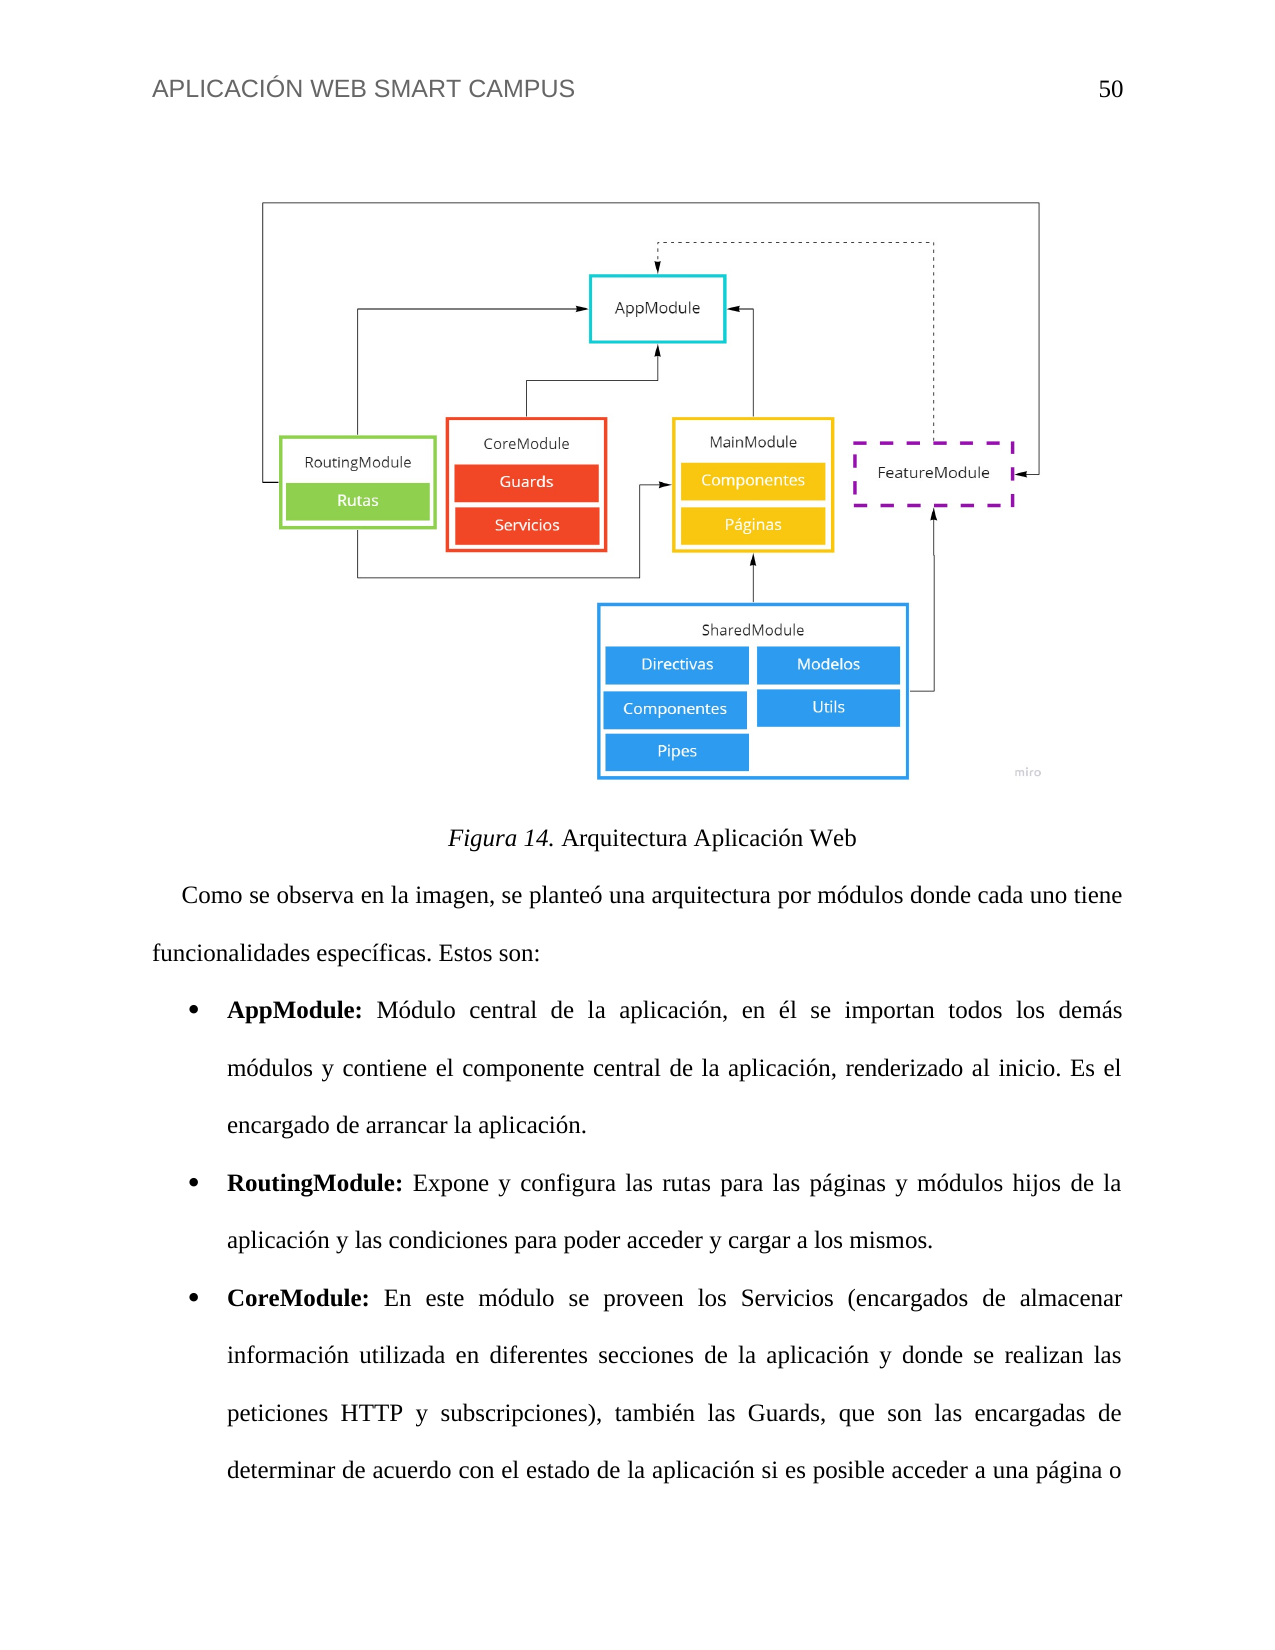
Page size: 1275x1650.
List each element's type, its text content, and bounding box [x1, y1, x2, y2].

text Como se observa en la imagen, se planteó una arquitectura por módulos donde cada uno tiene funcionalidades específicas. Estos son: [152, 880, 1123, 967]
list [189, 1283, 1123, 1484]
list AppModule: Módulo central de la aplicación, en él se importan todos los demás módulos y contiene el componente central de la aplicación, renderizado al inicio. Es el encargado de arrancar la aplicación. [189, 995, 1123, 1139]
list RoutingModule: Expone y configura las rutas para las páginas y módulos hijos de la aplicación y las condiciones para poder acceder y cargar a los mismos. [189, 1168, 1123, 1254]
text Figura 14. Arquitectura Aplicación Web [152, 823, 1123, 852]
picture [245, 188, 1059, 795]
